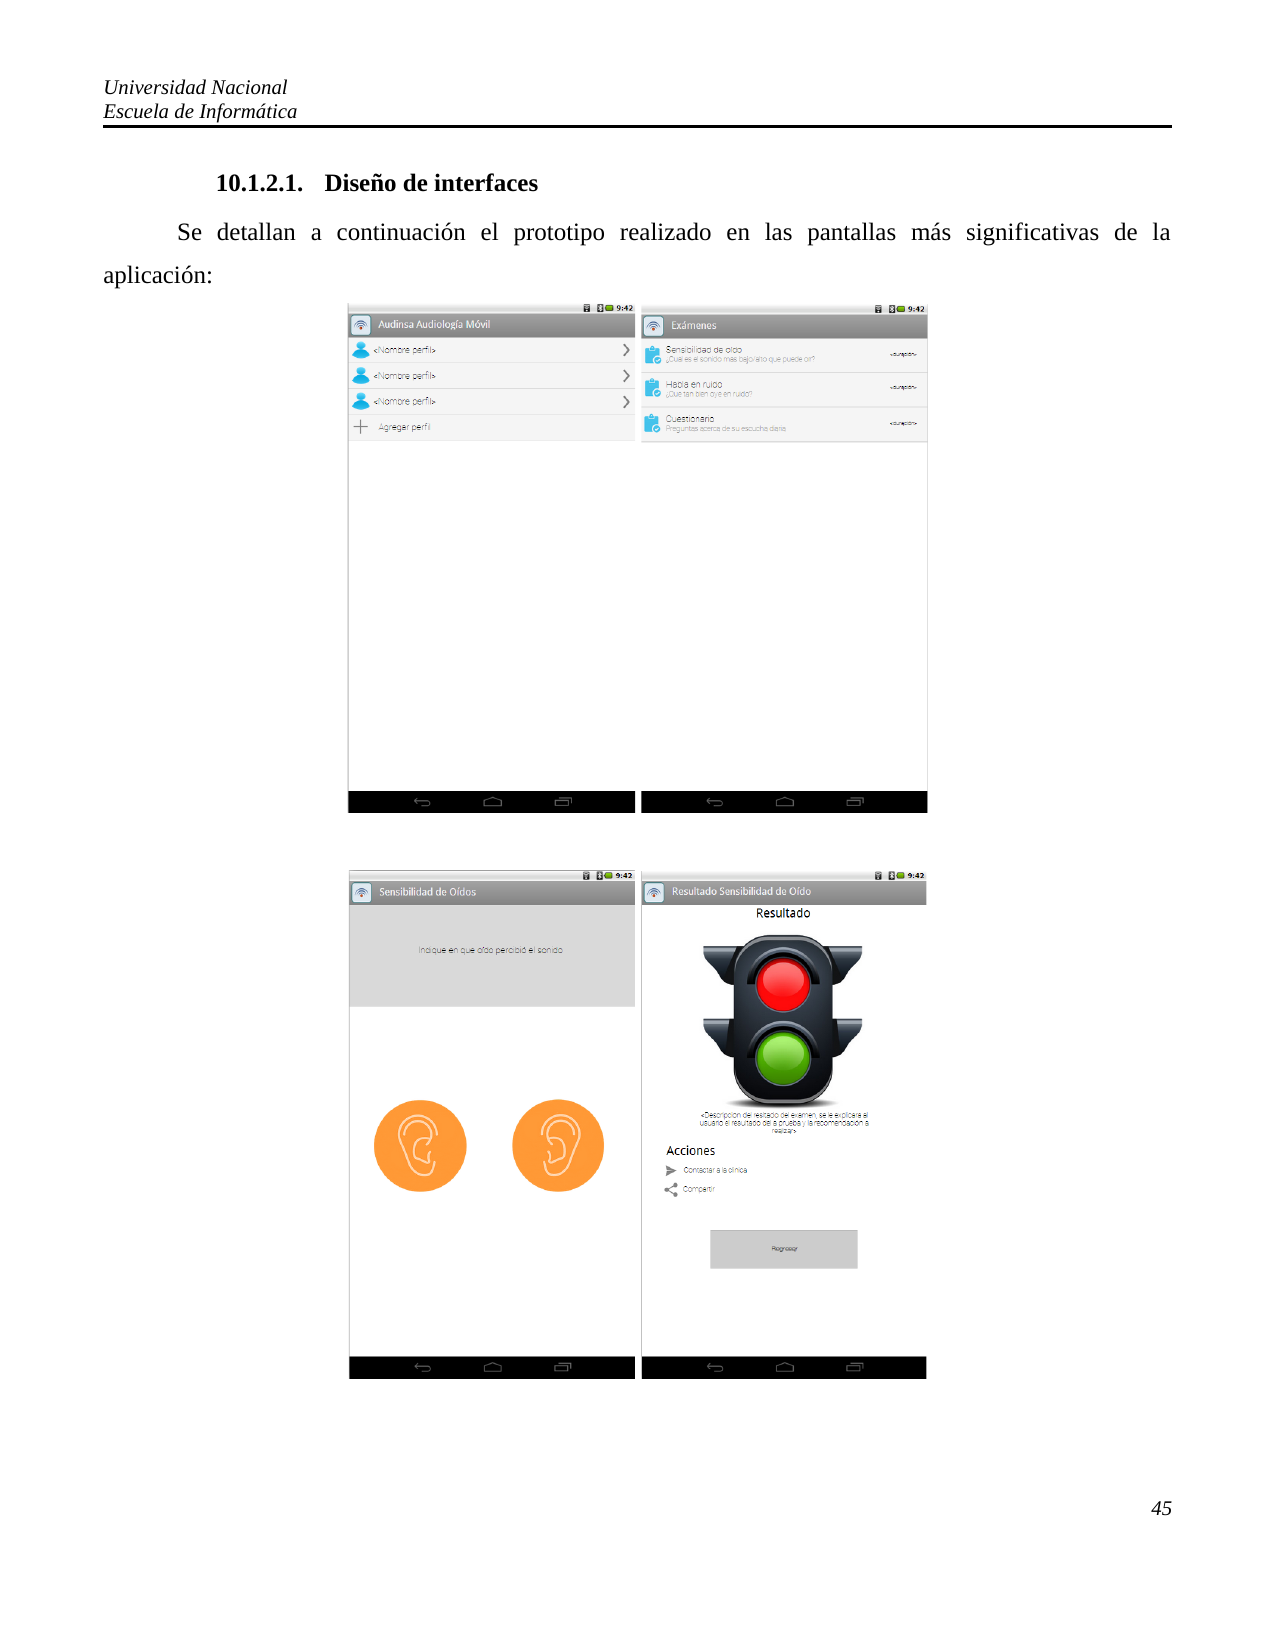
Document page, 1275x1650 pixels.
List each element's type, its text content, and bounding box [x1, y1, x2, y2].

list Diseño de interfaces [216, 168, 1172, 197]
picture [641, 304, 928, 813]
picture [641, 871, 927, 1379]
picture [348, 870, 635, 1379]
text Se detallan a continuación el prototipo realizado en las pantallas más significativas de la aplicación: [103, 217, 1172, 289]
picture [347, 303, 636, 813]
